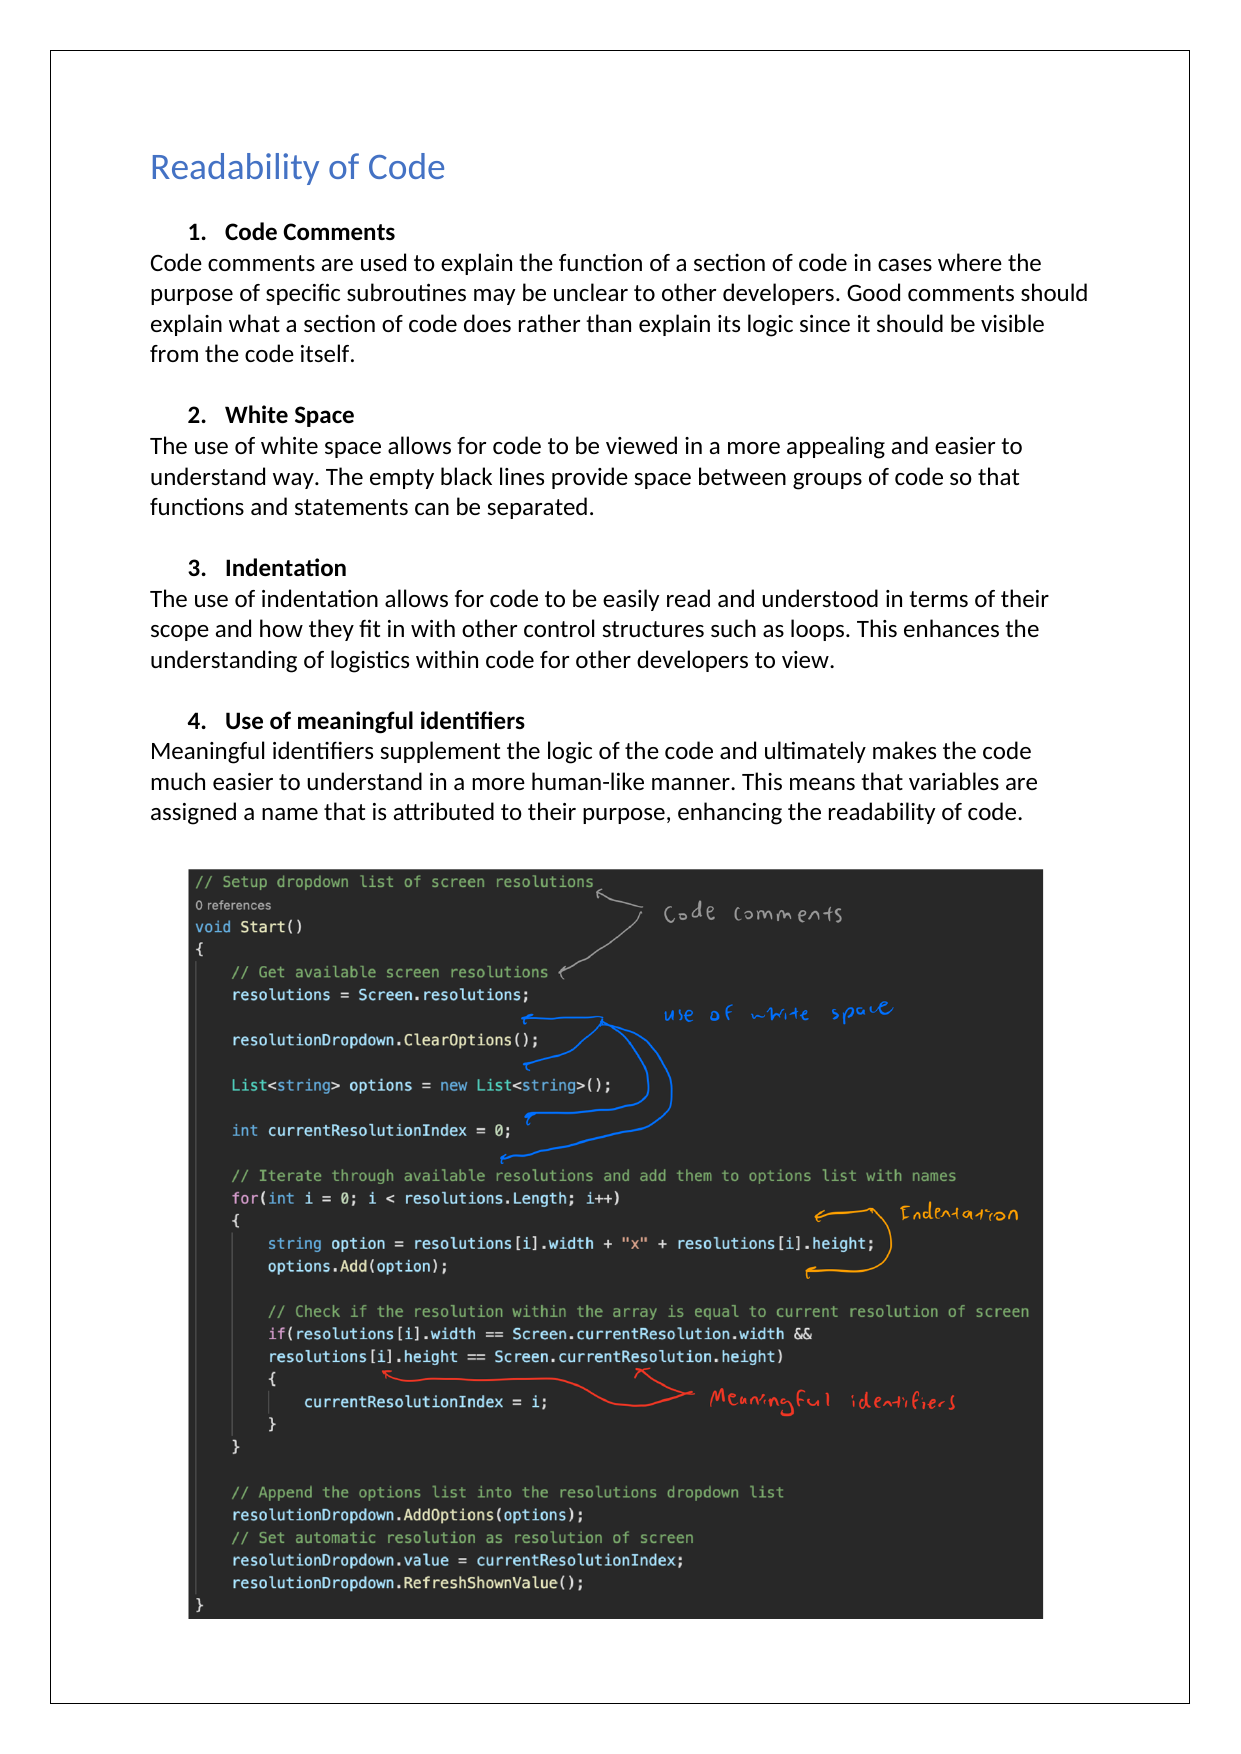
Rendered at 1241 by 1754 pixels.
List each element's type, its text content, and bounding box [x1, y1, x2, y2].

text Logic, Runtime and Syntax Errors [150, 1425, 1090, 1471]
list Indentation [187, 387, 1090, 417]
text The use of indentation allows for code to be easily read and understood in terms of their scope and how they fit in with other control structures such as loops. This enhances the understanding of logistics within code for other developers to view. [150, 417, 1090, 509]
text Meaningful identifiers supplement the logic of the code and ultimately makes the code much easier to understand in a more human-like manner. This means that variables are assigned a name that is attributed to their purpose, enhancing the readability of code. [150, 570, 1090, 662]
picture [188, 700, 1044, 1454]
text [150, 143, 1090, 204]
list Use of meaningful identifiers [187, 539, 1090, 570]
text The use of white space allows for code to be viewed in a more appealing and easier to understand way. The empty black lines provide space between groups of code so that functions and statements can be separated. [150, 265, 1090, 356]
list Syntax errors [187, 1517, 1090, 1547]
list White Space [187, 234, 1090, 265]
